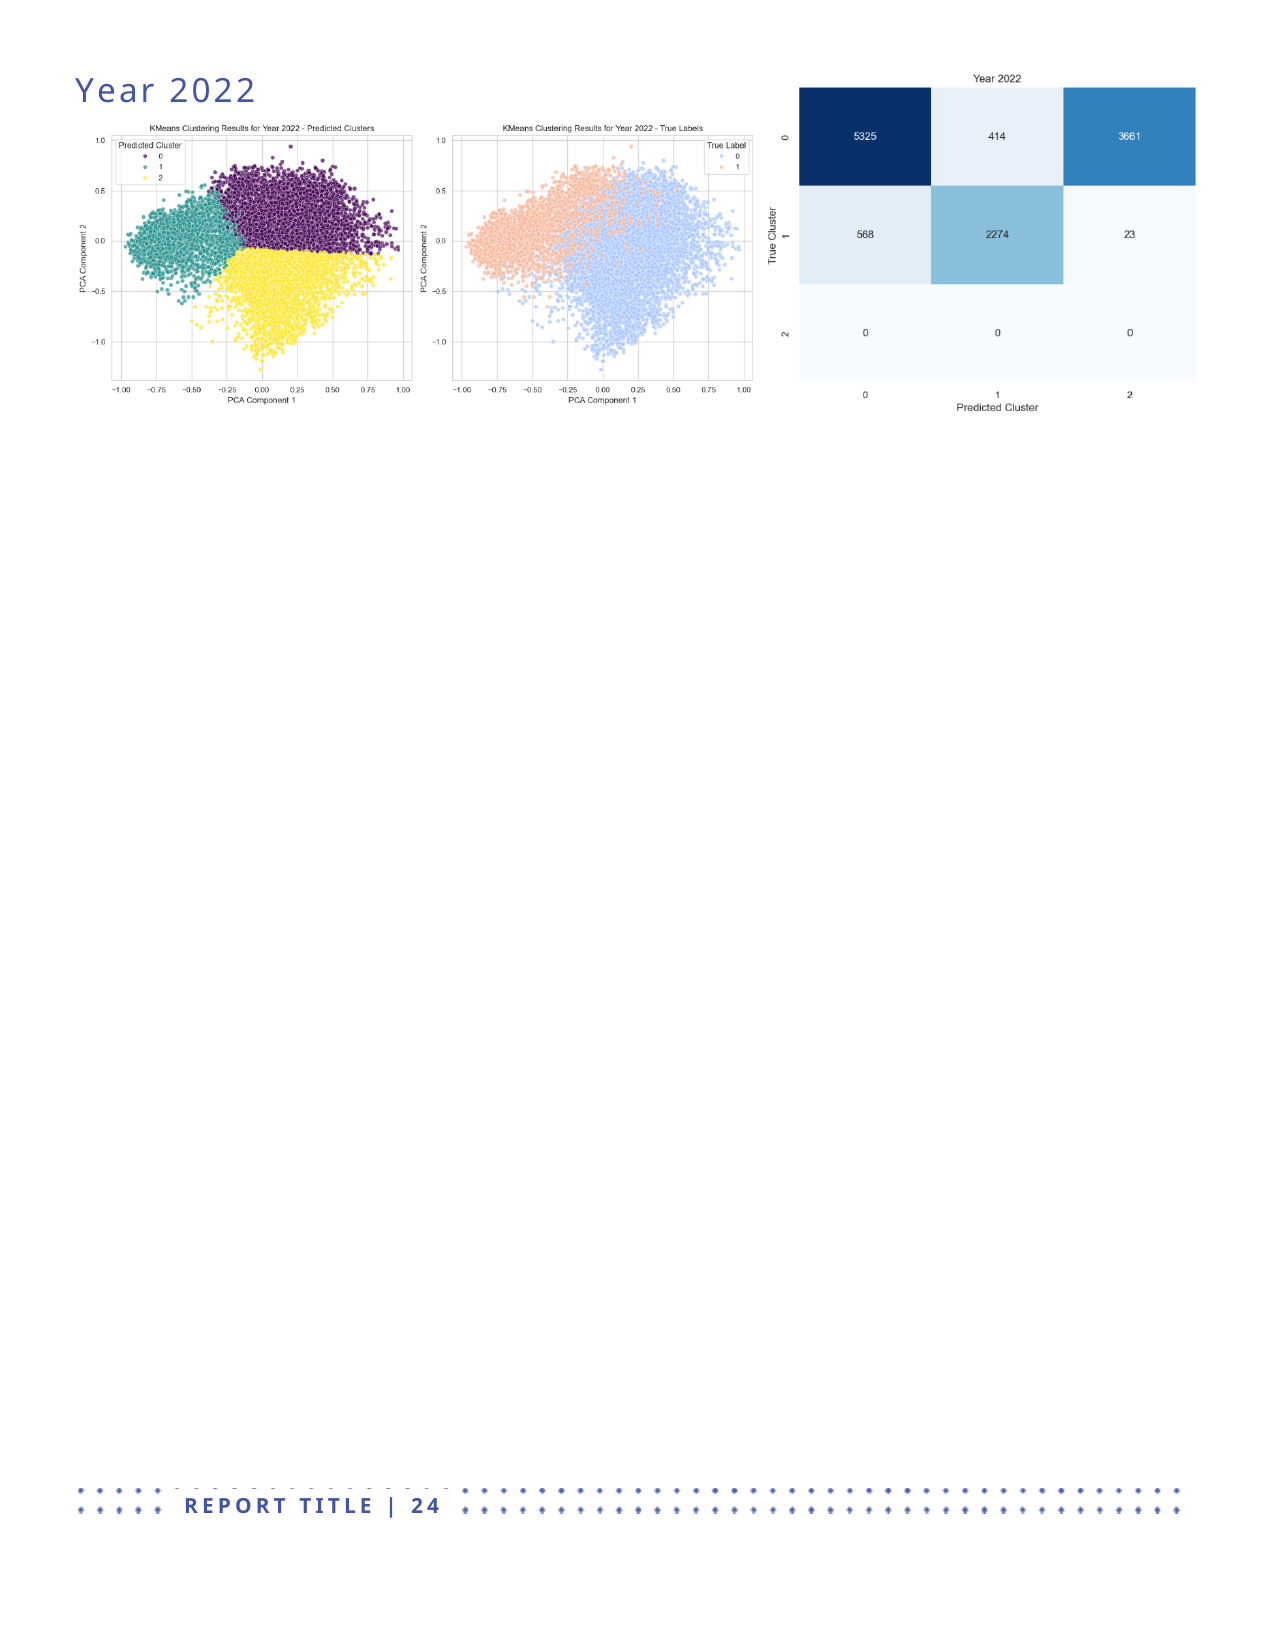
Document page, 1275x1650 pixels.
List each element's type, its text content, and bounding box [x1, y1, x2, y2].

text Year 2022 [75, 67, 1200, 112]
picture [762, 68, 1196, 415]
picture [75, 120, 754, 405]
picture [77, 1488, 1182, 1514]
